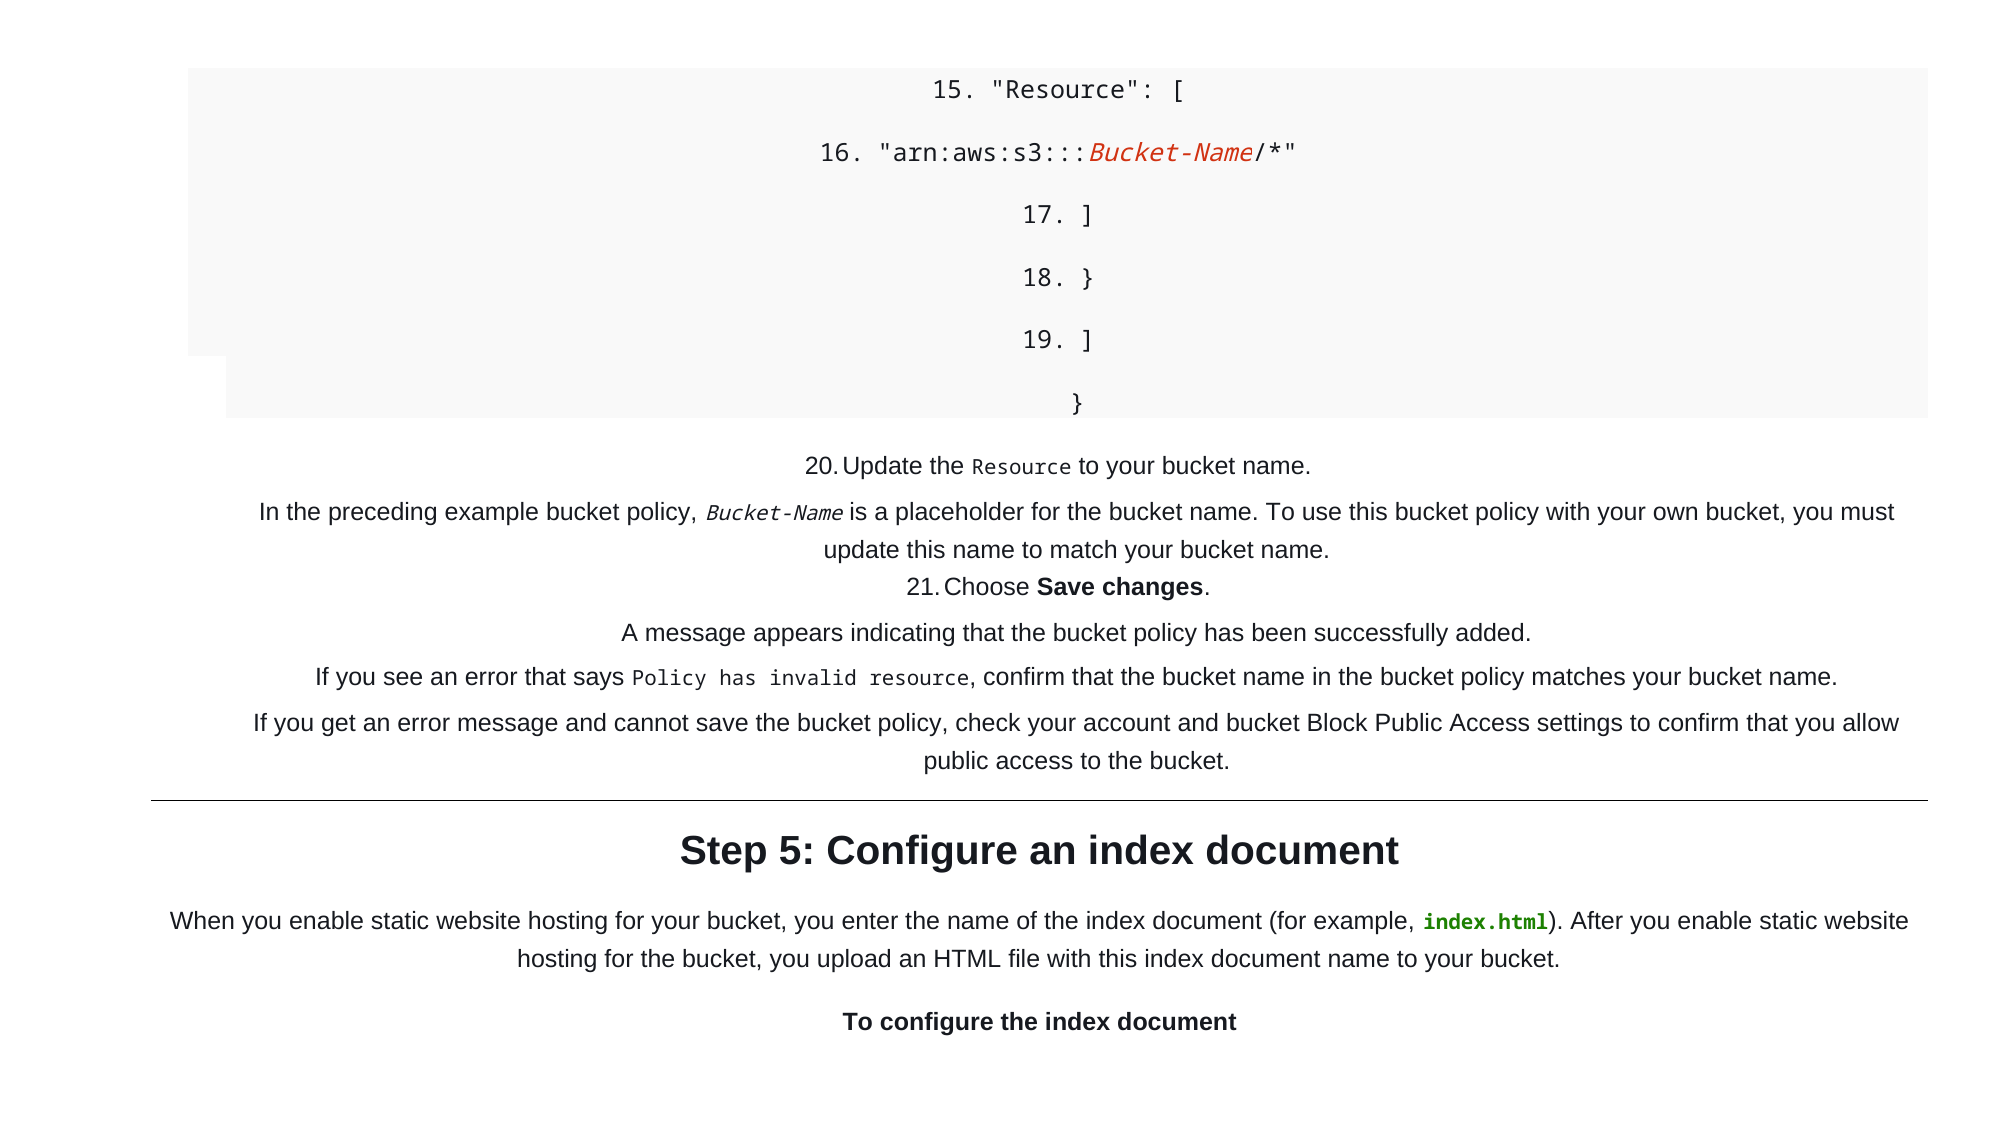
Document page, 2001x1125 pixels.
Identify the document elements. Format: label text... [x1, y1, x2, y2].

text If you see an error that says Policy has invalid resource, confirm that the bucket name in the bucket policy matches your bucket name. [226, 654, 1928, 692]
list } [188, 256, 1928, 293]
text Step 5: Configure an index document [151, 801, 1928, 873]
list ] [188, 318, 1928, 356]
text A message appears indicating that the bucket policy has been successfully added. [226, 609, 1928, 646]
text When you enable static website hosting for your bucket, you enter the name of the index document (for example, index.html). After you enable static website hosting for the bucket, you upload an HTML file with this index document name to your bucket. [151, 898, 1928, 973]
list Choose Save changes. [188, 564, 1928, 601]
list "Resource": [ [188, 68, 1928, 106]
text If you get an error message and cannot save the bucket policy, check your account and bucket Block Public Access settings to confirm that you allow public access to the bucket. [226, 699, 1928, 774]
text } [226, 381, 1928, 418]
list ] [188, 193, 1928, 231]
list Update the Resource to your bucket name. [188, 443, 1928, 481]
list "arn:aws:s3:::Bucket-Name/*" [188, 131, 1928, 168]
text In the preceding example bucket policy, Bucket-Name is a placeholder for the bucket name. To use this bucket policy with your own bucket, you must update this name to match your bucket name. [226, 489, 1928, 564]
text To configure the index document [151, 998, 1928, 1035]
